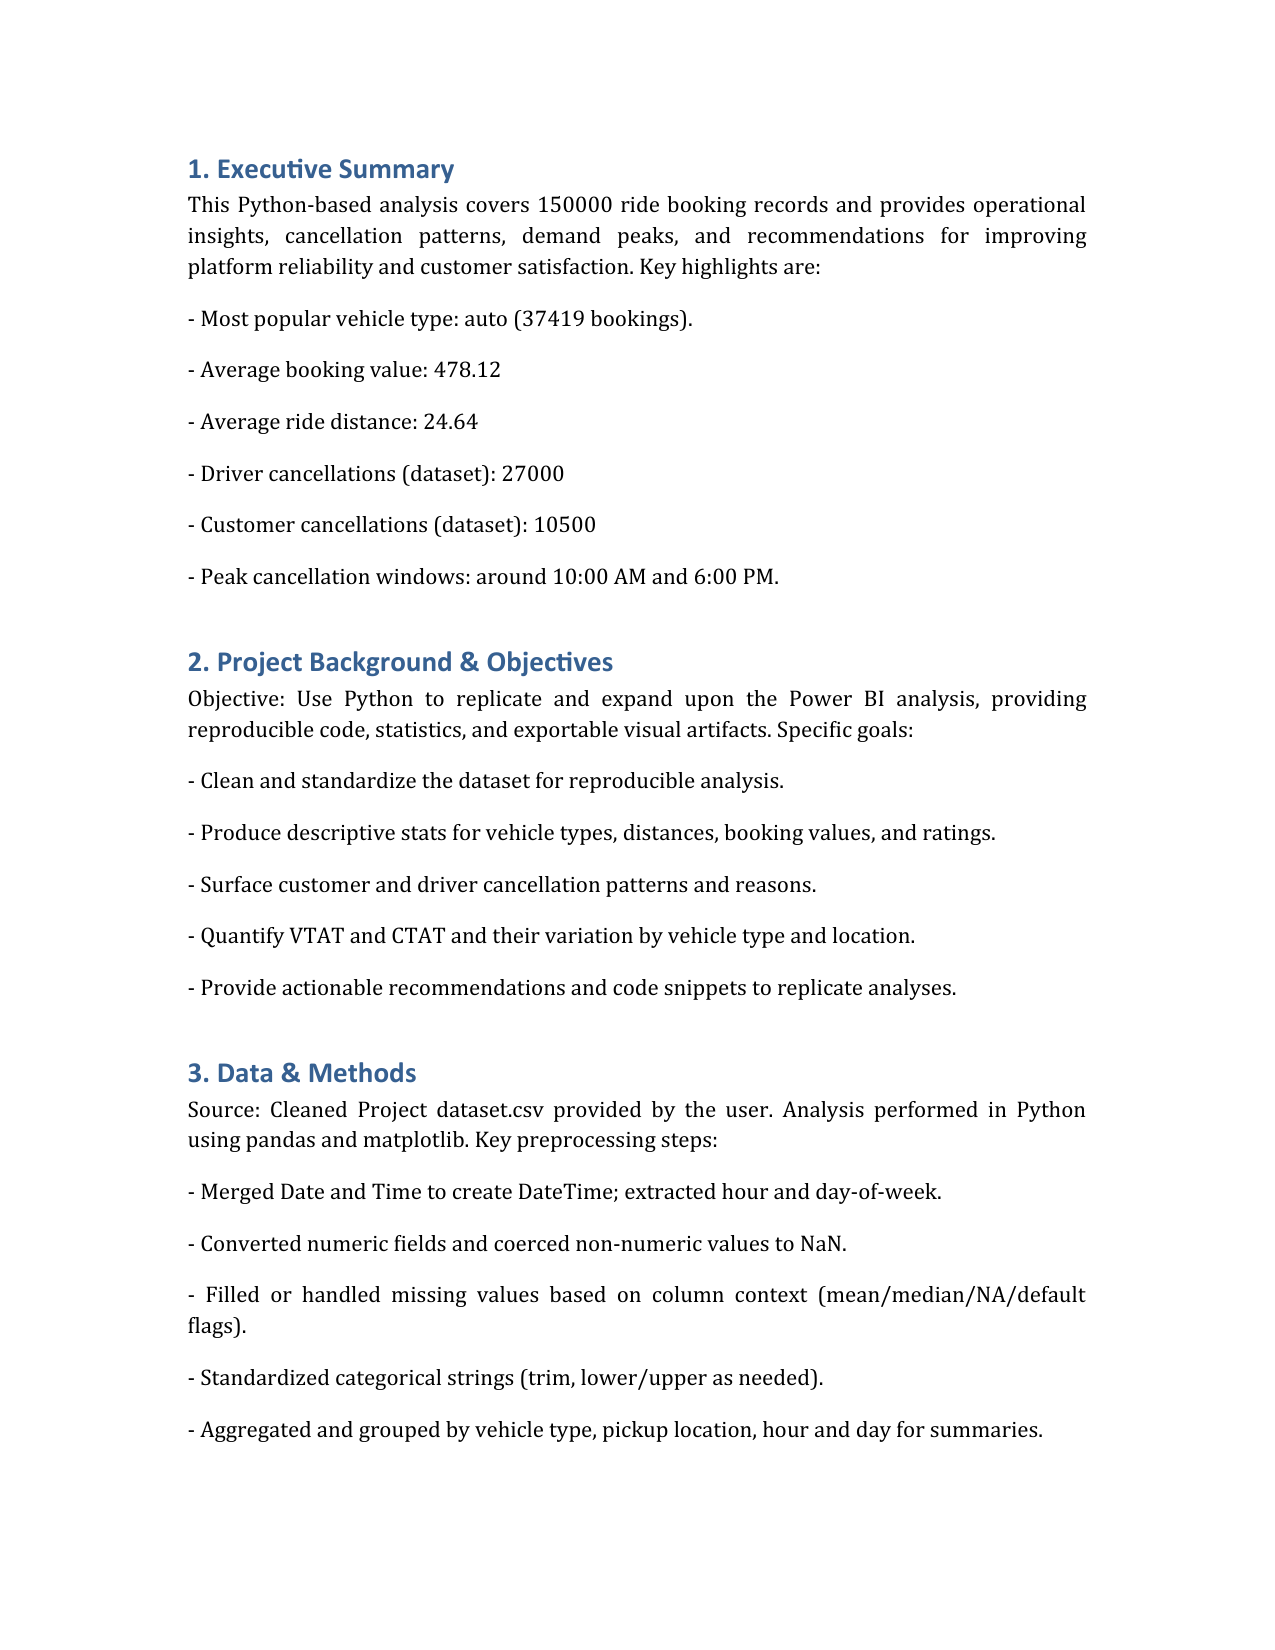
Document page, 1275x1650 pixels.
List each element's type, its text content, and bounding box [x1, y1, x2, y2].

text - Most popular vehicle type: auto (37419 bookings). [187, 304, 1087, 331]
text - Provide actionable recommendations and code snippets to replicate analyses. [187, 973, 1087, 1000]
text - Quantify VTAT and CTAT and their variation by vehicle type and location. [187, 922, 1087, 949]
text - Merged Date and Time to create DateTime; extracted hour and day-of-week. [187, 1178, 1087, 1205]
text - Customer cancellations (dataset): 10500 [187, 511, 1087, 538]
subtitle 2. Project Background & Objectives [187, 643, 1087, 679]
text - Average booking value: 478.12 [187, 356, 1087, 383]
text - Aggregated and grouped by vehicle type, pickup location, hour and day for summaries. [187, 1415, 1087, 1442]
text - Produce descriptive stats for vehicle types, distances, booking values, and ratings. [187, 818, 1087, 845]
text - Filled or handled missing values based on column context (mean/median/NA/default flags). [187, 1281, 1087, 1339]
text - Peak cancellation windows: around 10:00 AM and 6:00 PM. [187, 563, 1087, 589]
text Source: Cleaned Project dataset.csv provided by the user. Analysis performed in Python using pandas and matplotlib. Key preprocessing steps: [187, 1095, 1087, 1153]
text - Surface customer and driver cancellation patterns and reasons. [187, 870, 1087, 897]
subtitle 3. Data & Methods [187, 1054, 1087, 1090]
text - Standardized categorical strings (trim, lower/upper as needed). [187, 1364, 1087, 1391]
text This Python-based analysis covers 150000 ride booking records and provides operational insights, cancellation patterns, demand peaks, and recommendations for improving platform reliability and customer satisfaction. Key highlights are: [187, 191, 1087, 279]
text Objective: Use Python to replicate and expand upon the Power BI analysis, providing reproducible code, statistics, and exportable visual artifacts. Specific goals: [187, 684, 1087, 742]
text - Converted numeric fields and coerced non-numeric values to NaN. [187, 1229, 1087, 1256]
text - Clean and standardize the dataset for reproducible analysis. [187, 767, 1087, 794]
subtitle 1. Executive Summary [187, 150, 1087, 186]
text - Average ride distance: 24.64 [187, 408, 1087, 434]
text - Driver cancellations (dataset): 27000 [187, 459, 1087, 486]
